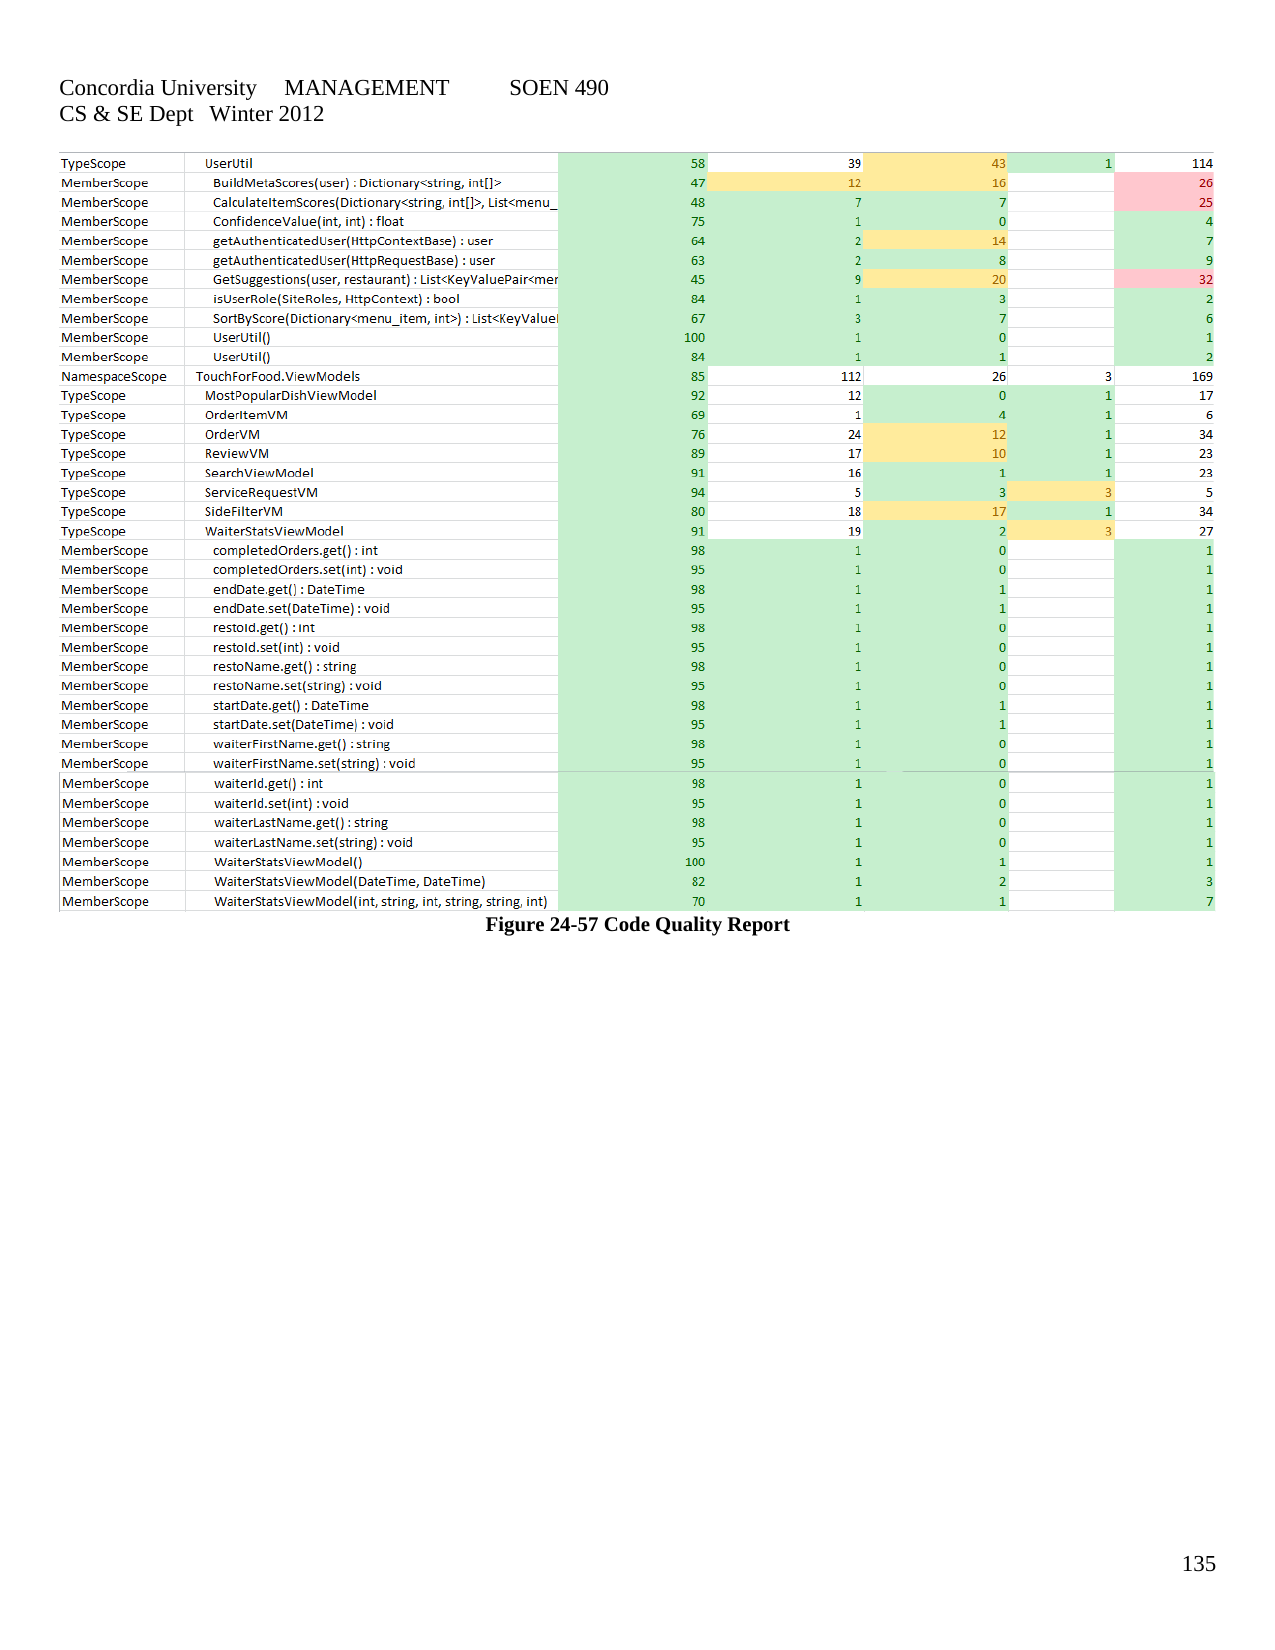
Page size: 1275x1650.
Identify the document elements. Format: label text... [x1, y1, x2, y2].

picture [59, 152, 1216, 912]
